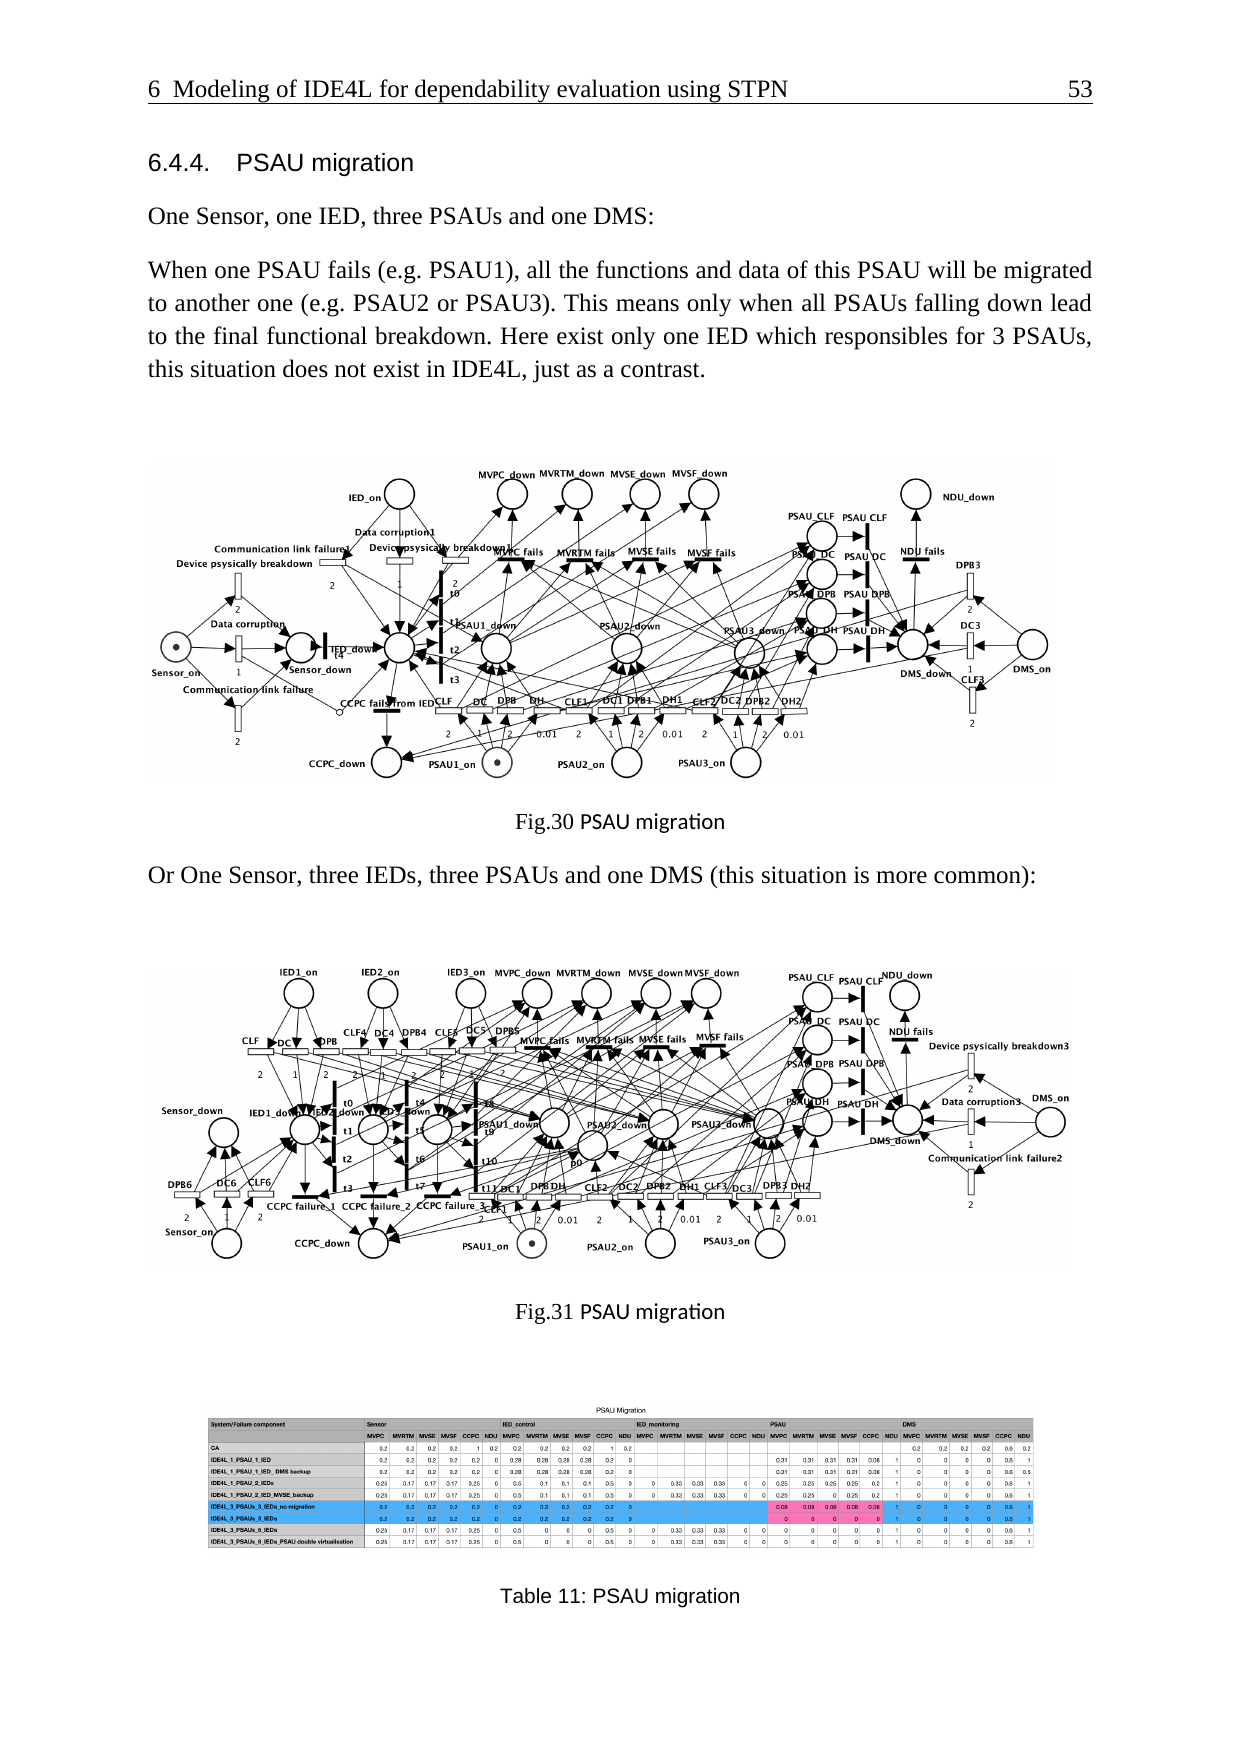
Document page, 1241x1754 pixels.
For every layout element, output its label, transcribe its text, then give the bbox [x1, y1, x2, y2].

text When one PSAU fails (e.g. PSAU1), all the functions and data of this PSAU will be migrated to another one (e.g. PSAU2 or PSAU3). This means only when all PSAUs falling down lead to the final functional breakdown. Here exist only one IED which responsibles for 3 PSAUs, this situation does not exist in IDE4L, just as a contrast. [148, 255, 1093, 383]
picture [147, 967, 1073, 1272]
text Fig.30 PSAU migration [148, 807, 1093, 835]
picture [202, 1402, 1038, 1554]
title PSAU migration [148, 148, 1093, 176]
text One Sensor, one IED, three PSAUs and one DMS: [148, 201, 1093, 230]
text Table 11: PSAU migration [148, 1584, 1093, 1608]
text Fig.31 PSAU migration [148, 1297, 1093, 1325]
picture [147, 462, 1057, 783]
text Or One Sensor, three IEDs, three PSAUs and one DMS (this situation is more common): [148, 860, 1093, 889]
